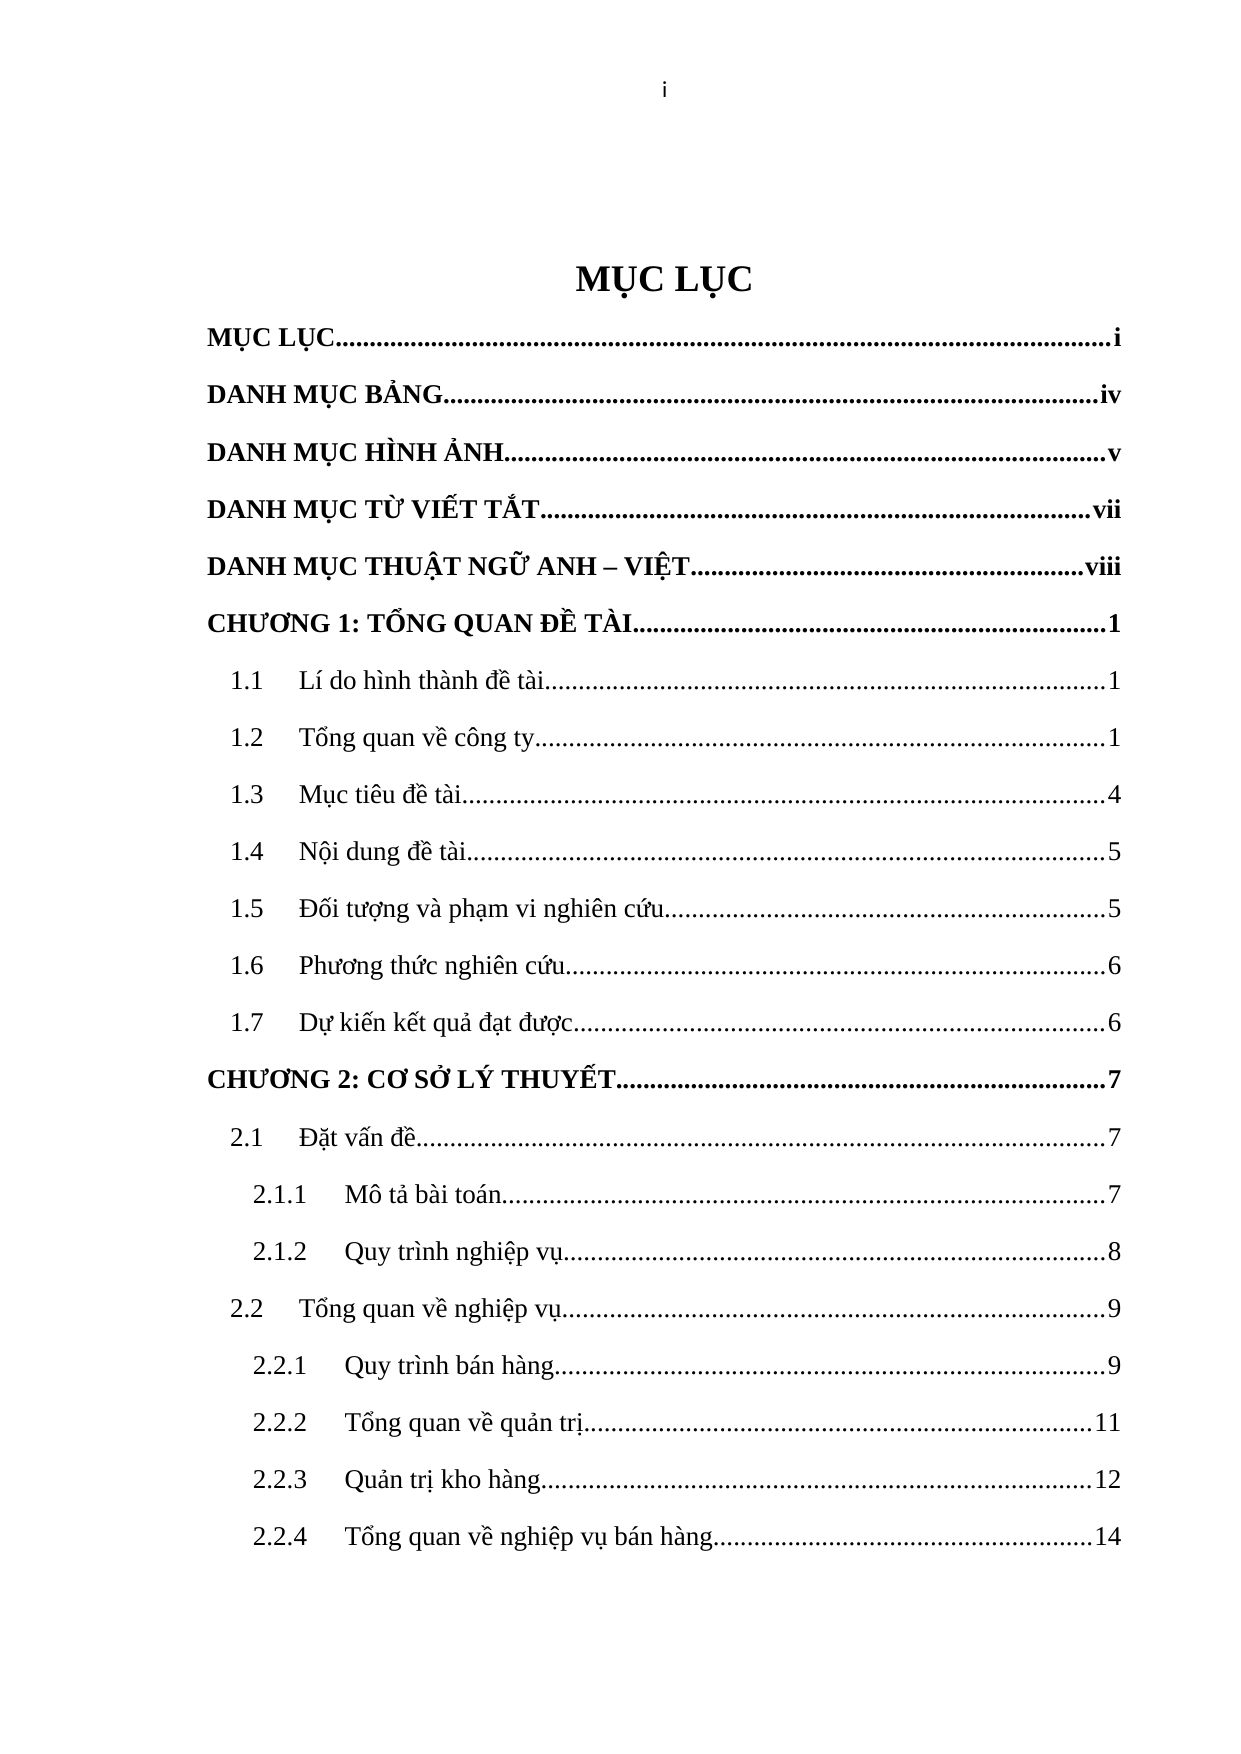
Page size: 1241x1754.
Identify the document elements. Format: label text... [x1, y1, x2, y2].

text MỤC LỤC i [207, 321, 1122, 353]
text DANH MỤC THUẬT NGỮ ANH – VIỆT viii [207, 550, 1122, 581]
text DANH MỤC HÌNH ẢNH v [207, 436, 1122, 467]
text DANH MỤC TỪ VIẾT TẮT vii [207, 493, 1122, 524]
text 2.2.4 Tổng quan về nghiệp vụ bán hàng 14 [253, 1520, 1122, 1551]
subtitle MỤC LỤC [207, 257, 1122, 300]
text DANH MỤC BẢNG iv [207, 378, 1122, 410]
text 2.2 Tổng quan về nghiệp vụ 9 [230, 1292, 1122, 1323]
text 2.2.1 Quy trình bán hàng 9 [253, 1349, 1122, 1380]
text 2.2.3 Quản trị kho hàng 12 [253, 1463, 1122, 1494]
text 2.1.1 Mô tả bài toán 7 [253, 1178, 1122, 1209]
text 1.5 Đối tượng và phạm vi nghiên cứu 5 [230, 892, 1122, 923]
text 1.4 Nội dung đề tài 5 [230, 835, 1122, 866]
text 1.7 Dự kiến kết quả đạt được 6 [230, 1006, 1122, 1038]
text CHƯƠNG 1: TỔNG QUAN ĐỀ TÀI 1 [207, 607, 1122, 638]
text 1.2 Tổng quan về công ty 1 [230, 721, 1122, 752]
text 1.6 Phương thức nghiên cứu 6 [230, 949, 1122, 981]
text 2.1.2 Quy trình nghiệp vụ 8 [253, 1235, 1122, 1266]
text 2.2.2 Tổng quan về quản trị 11 [253, 1406, 1122, 1437]
text 1.1 Lí do hình thành đề tài 1 [230, 664, 1122, 695]
text 2.1 Đặt vấn đề 7 [230, 1121, 1122, 1152]
text 1.3 Mục tiêu đề tài 4 [230, 778, 1122, 809]
text CHƯƠNG 2: CƠ SỞ LÝ THUYẾT 7 [207, 1063, 1122, 1095]
